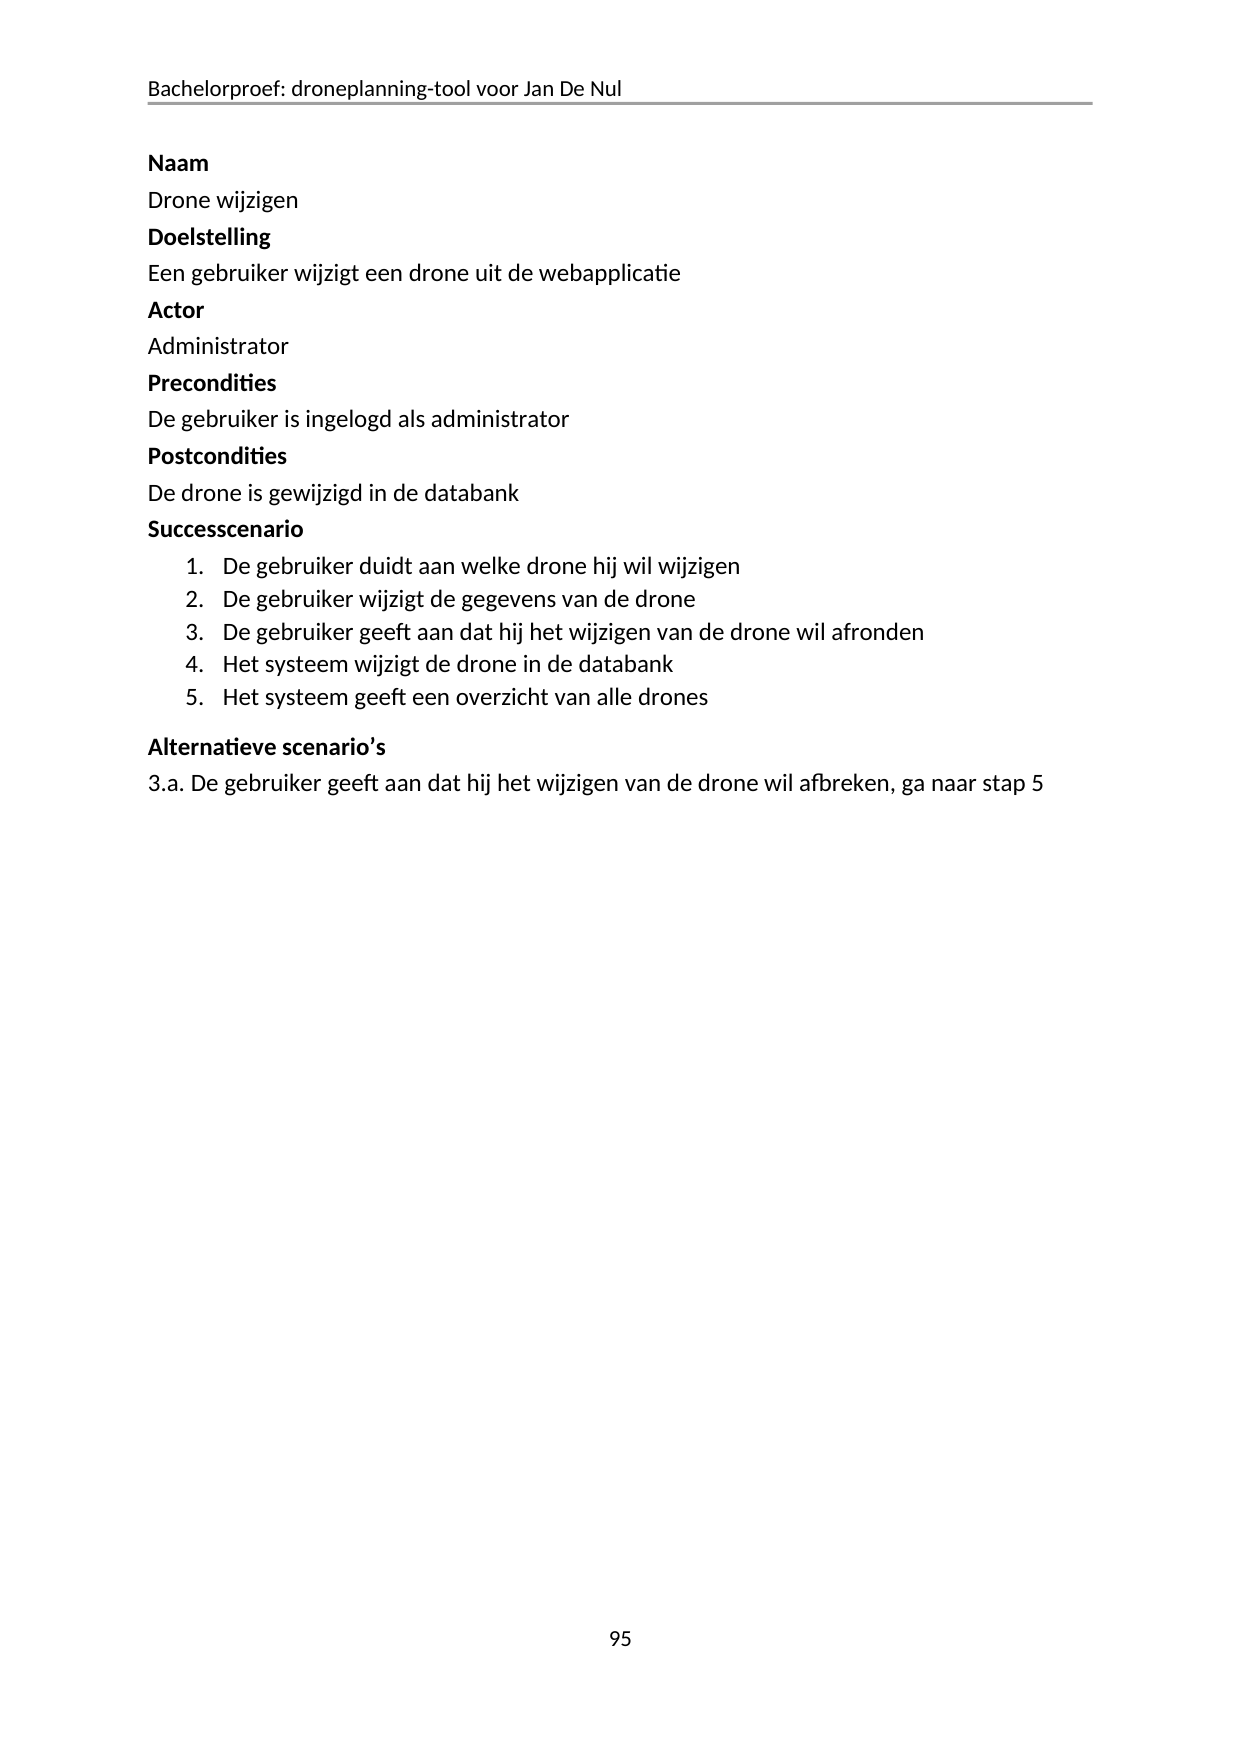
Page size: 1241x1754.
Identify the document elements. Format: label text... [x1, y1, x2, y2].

text De gebruiker is ingelogd als administrator [148, 403, 1093, 434]
text Administrator [148, 330, 1093, 361]
text 3.a. De gebruiker geeft aan dat hij het wijzigen van de drone wil afbreken, ga naar stap 5 [148, 768, 1093, 798]
text Successcenario [148, 513, 1093, 544]
text Drone wijzigen [148, 184, 1093, 215]
text De drone is gewijzigd in de databank [148, 477, 1093, 507]
list Het systeem wijzigt de drone in de databank [185, 648, 1093, 679]
text Naam [148, 148, 1093, 178]
list De gebruiker wijzigt de gegevens van de drone [185, 583, 1093, 613]
text Precondities [148, 367, 1093, 397]
text Postcondities [148, 440, 1093, 471]
text Actor [148, 294, 1093, 324]
text Een gebruiker wijzigt een drone uit de webapplicatie [148, 257, 1093, 288]
list De gebruiker duidt aan welke drone hij wil wijzigen [185, 550, 1093, 580]
text Doelstelling [148, 221, 1093, 251]
text Alternatieve scenario’s [148, 731, 1093, 762]
list Het systeem geeft een overzicht van alle drones [185, 681, 1093, 712]
list De gebruiker geeft aan dat hij het wijzigen van de drone wil afronden [185, 616, 1093, 646]
